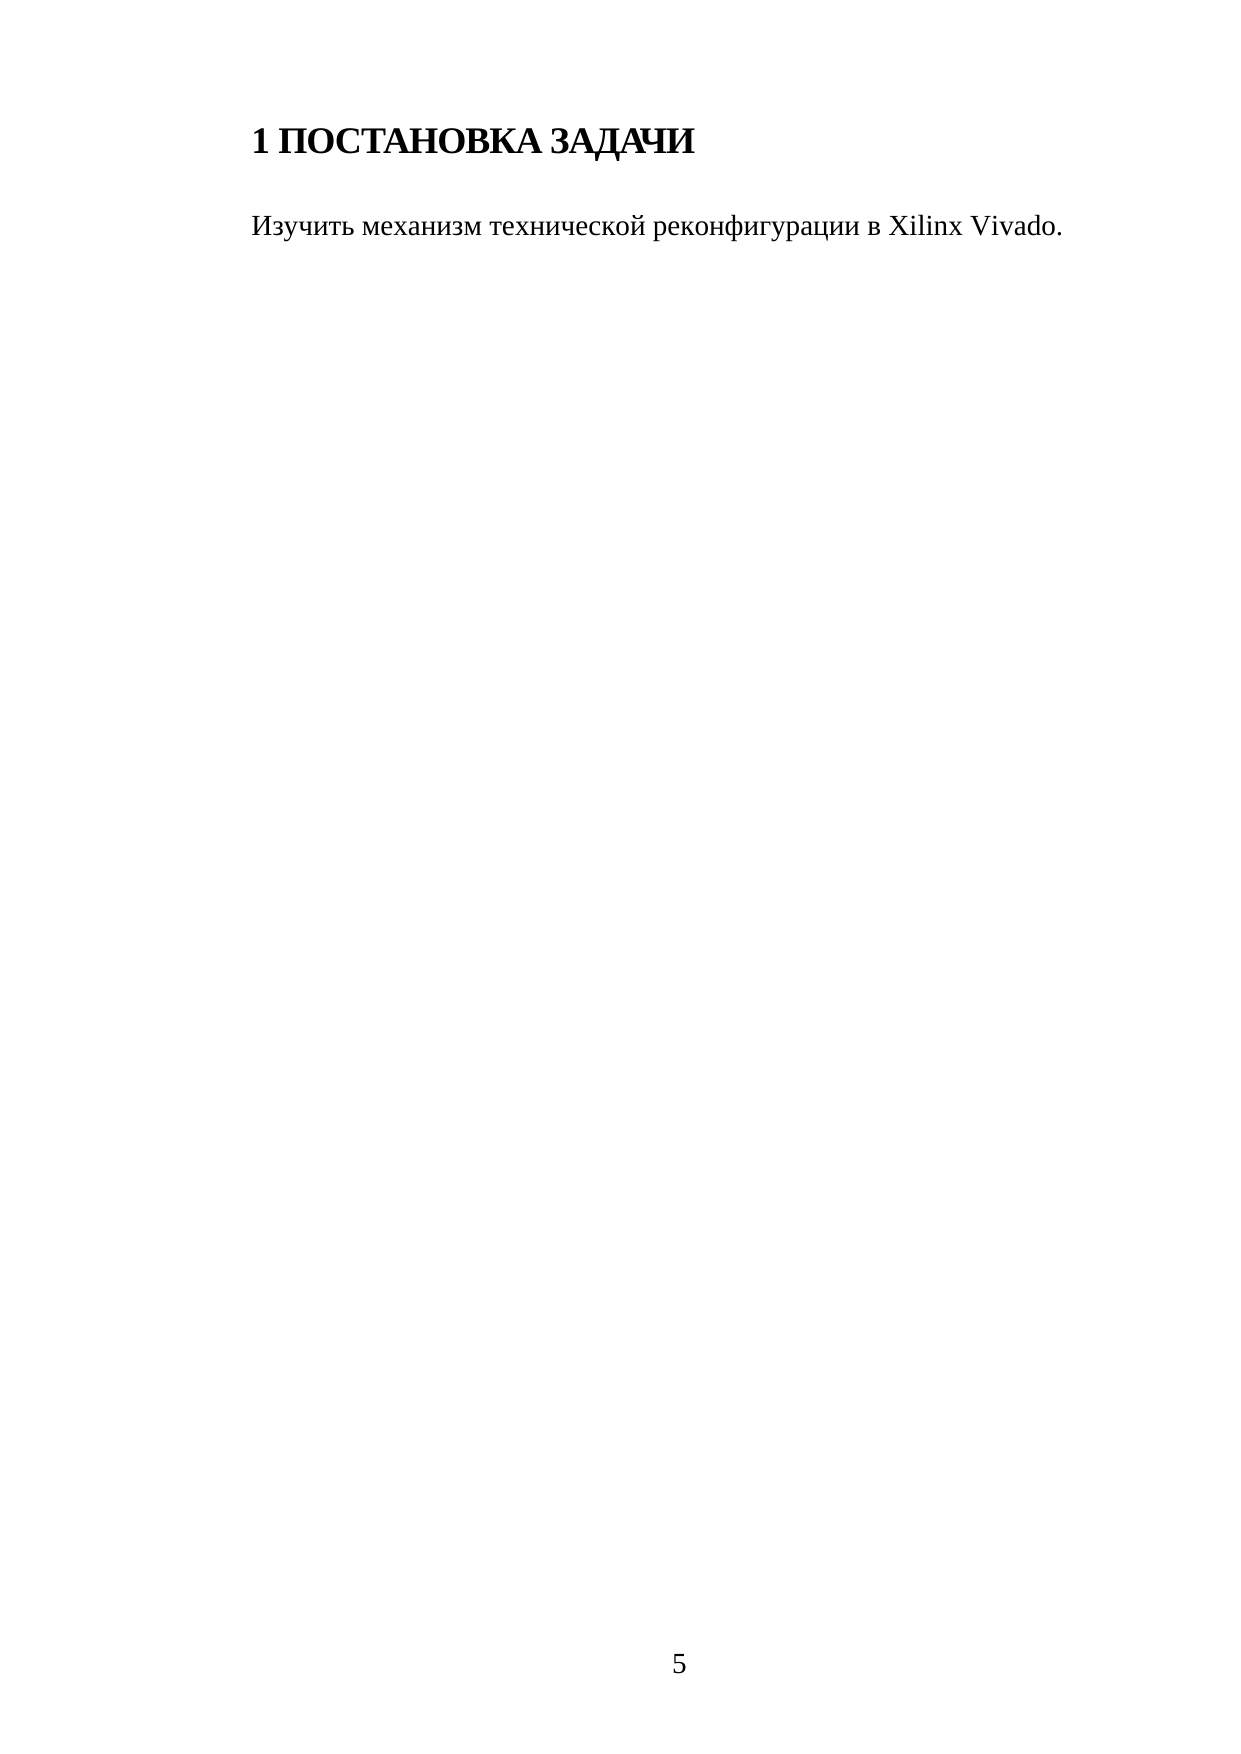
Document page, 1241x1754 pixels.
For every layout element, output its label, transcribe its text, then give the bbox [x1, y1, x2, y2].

title Постановка задачи [177, 118, 1181, 161]
list Изучить механизм технической реконфигурации в Xilinx Vivado. [251, 208, 1181, 241]
